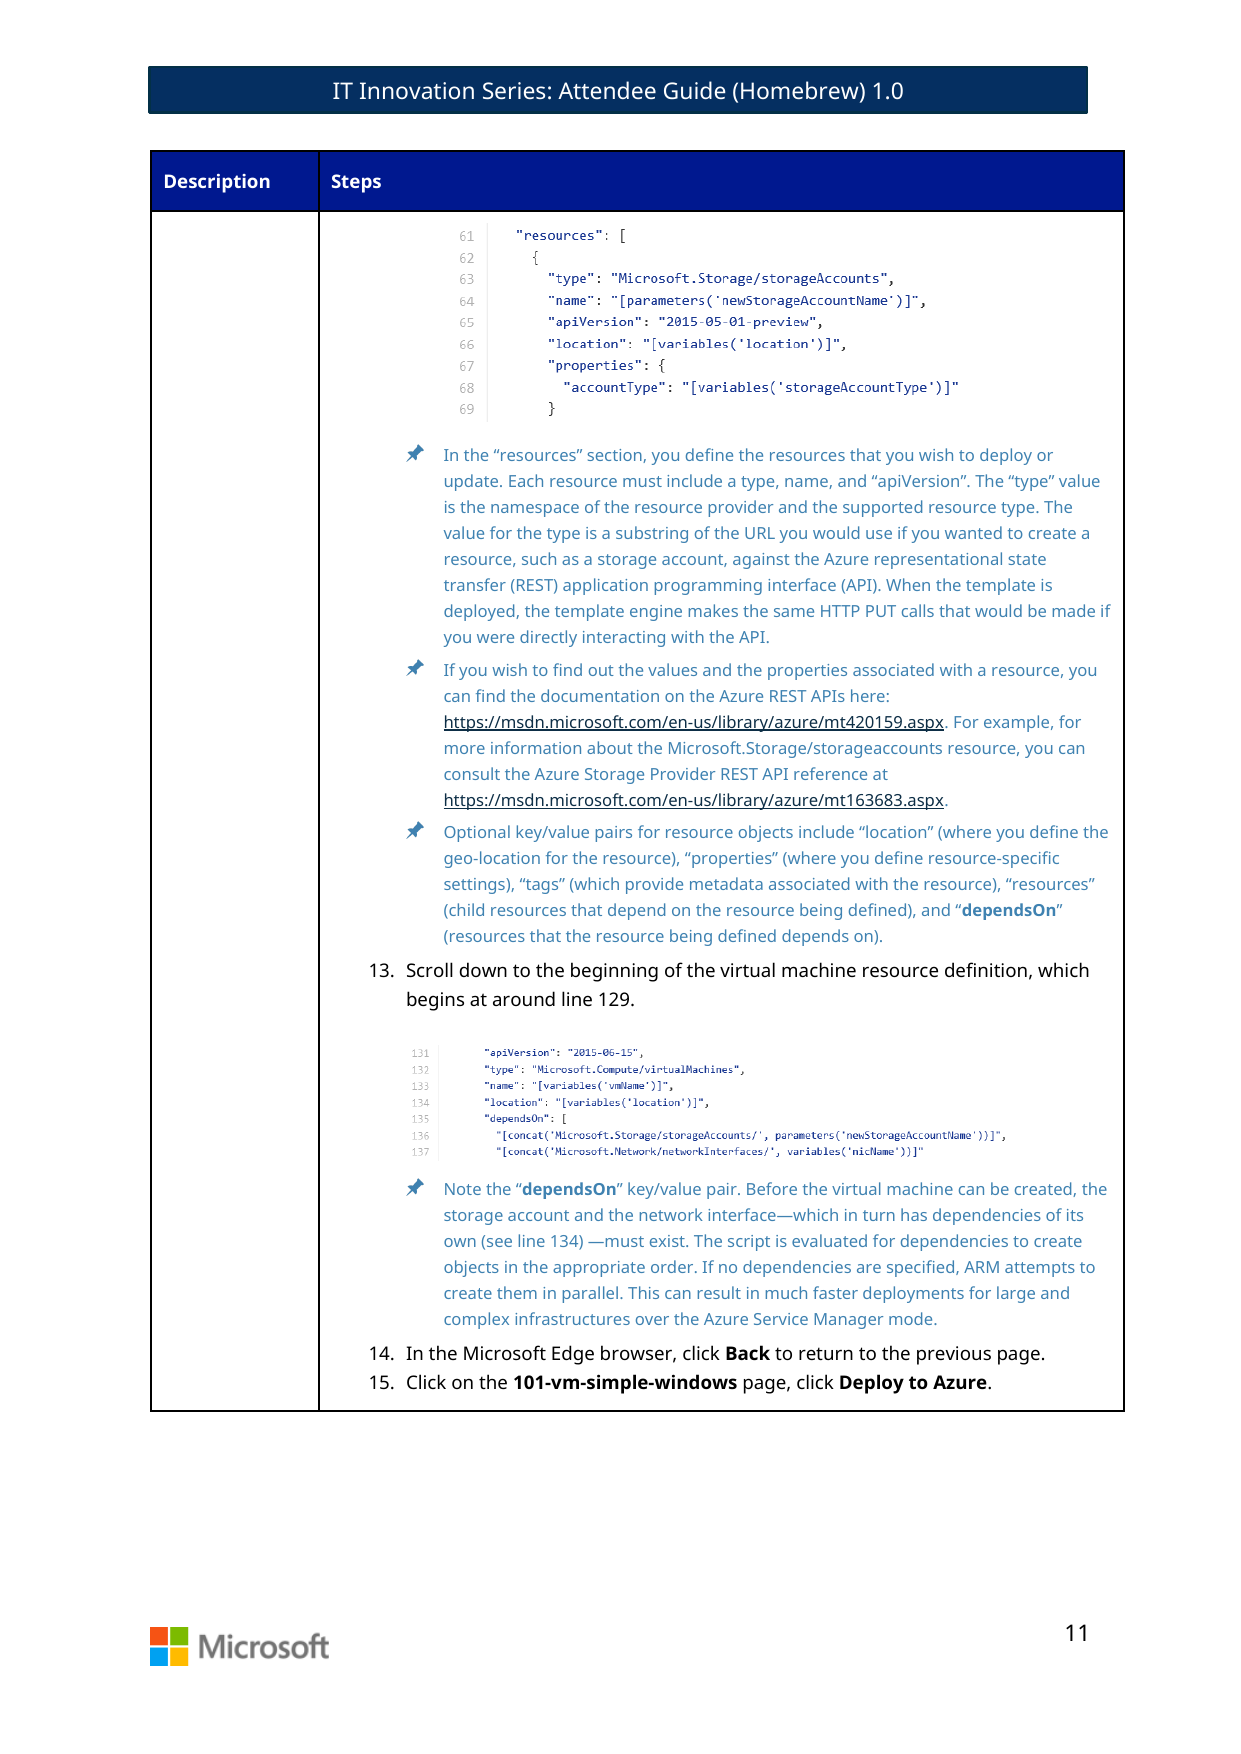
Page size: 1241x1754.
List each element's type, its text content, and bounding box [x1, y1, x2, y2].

picture [406, 1178, 424, 1196]
picture [406, 444, 424, 462]
picture [441, 223, 1007, 422]
table_header Steps [320, 152, 1123, 210]
table_header Description [152, 152, 318, 210]
picture [402, 1045, 1040, 1161]
picture [406, 659, 424, 676]
picture [150, 1627, 330, 1666]
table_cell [152, 212, 318, 1410]
picture [406, 821, 424, 839]
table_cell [320, 212, 1123, 1410]
